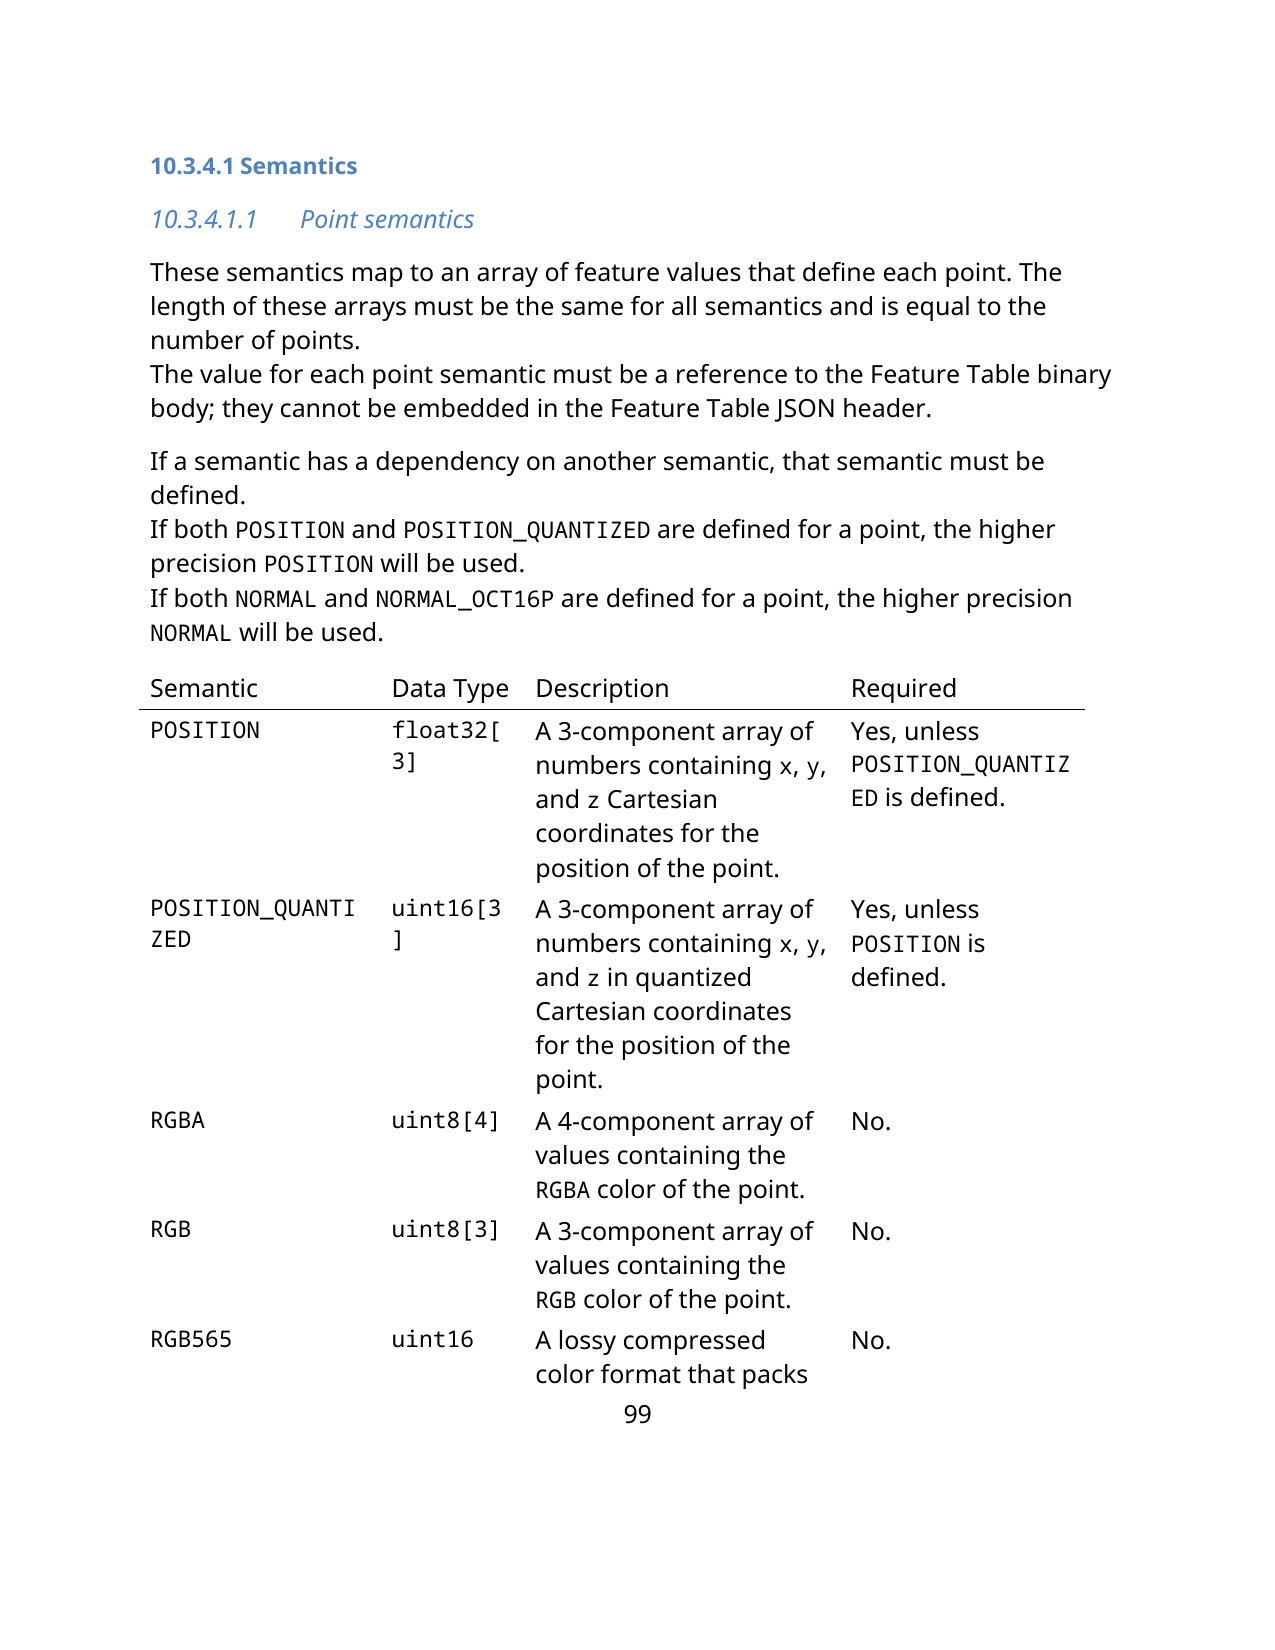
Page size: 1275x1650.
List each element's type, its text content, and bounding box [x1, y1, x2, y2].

table_header Semantic [139, 667, 380, 709]
table_cell RGB565 [139, 1319, 380, 1391]
text If a semantic has a dependency on another semantic, that semantic must be defined. If both POSITION and POSITION_QUANTIZED are defined for a point, the higher precision POSITION will be used. If both NORMAL and NORMAL_OCT16P are defined for a point, the higher precision NORMAL will be used. [150, 444, 1125, 648]
table_cell POSITION_QUANTIZED [139, 888, 380, 1100]
table_cell uint16[3] [380, 888, 524, 1100]
table_cell A 3-component array of values containing the RGB color of the point. [524, 1210, 839, 1319]
table_cell POSITION [139, 710, 380, 888]
table_cell RGBA [139, 1100, 380, 1209]
table_cell uint8[4] [380, 1100, 524, 1209]
subtitle Semantics [150, 150, 1125, 181]
table_cell No. [839, 1100, 1084, 1209]
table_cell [524, 1319, 839, 1391]
table_cell No. [839, 1319, 1084, 1391]
subtitle Point semantics [150, 202, 1125, 236]
table_header Required [839, 667, 1084, 709]
table_cell No. [839, 1210, 1084, 1319]
table_cell uint16 [380, 1319, 524, 1391]
table_cell float32[3] [380, 710, 524, 888]
table_cell A 3-component array of numbers containing x, y, and z Cartesian coordinates for the position of the point. [524, 710, 839, 888]
table_cell Yes, unless POSITION_QUANTIZED is defined. [839, 710, 1084, 888]
table_header Data Type [380, 667, 524, 709]
table_header Description [524, 667, 839, 709]
table_cell RGB [139, 1210, 380, 1319]
table_cell uint8[3] [380, 1210, 524, 1319]
table_cell A 3-component array of numbers containing x, y, and z in quantized Cartesian coordinates for the position of the point. [524, 888, 839, 1100]
table_cell A 4-component array of values containing the RGBA color of the point. [524, 1100, 839, 1209]
text These semantics map to an array of feature values that define each point. The length of these arrays must be the same for all semantics and is equal to the number of points. The value for each point semantic must be a reference to the Feature Table binary body; they cannot be embedded in the Feature Table JSON header. [150, 255, 1125, 425]
table_cell Yes, unless POSITION is defined. [839, 888, 1084, 1100]
